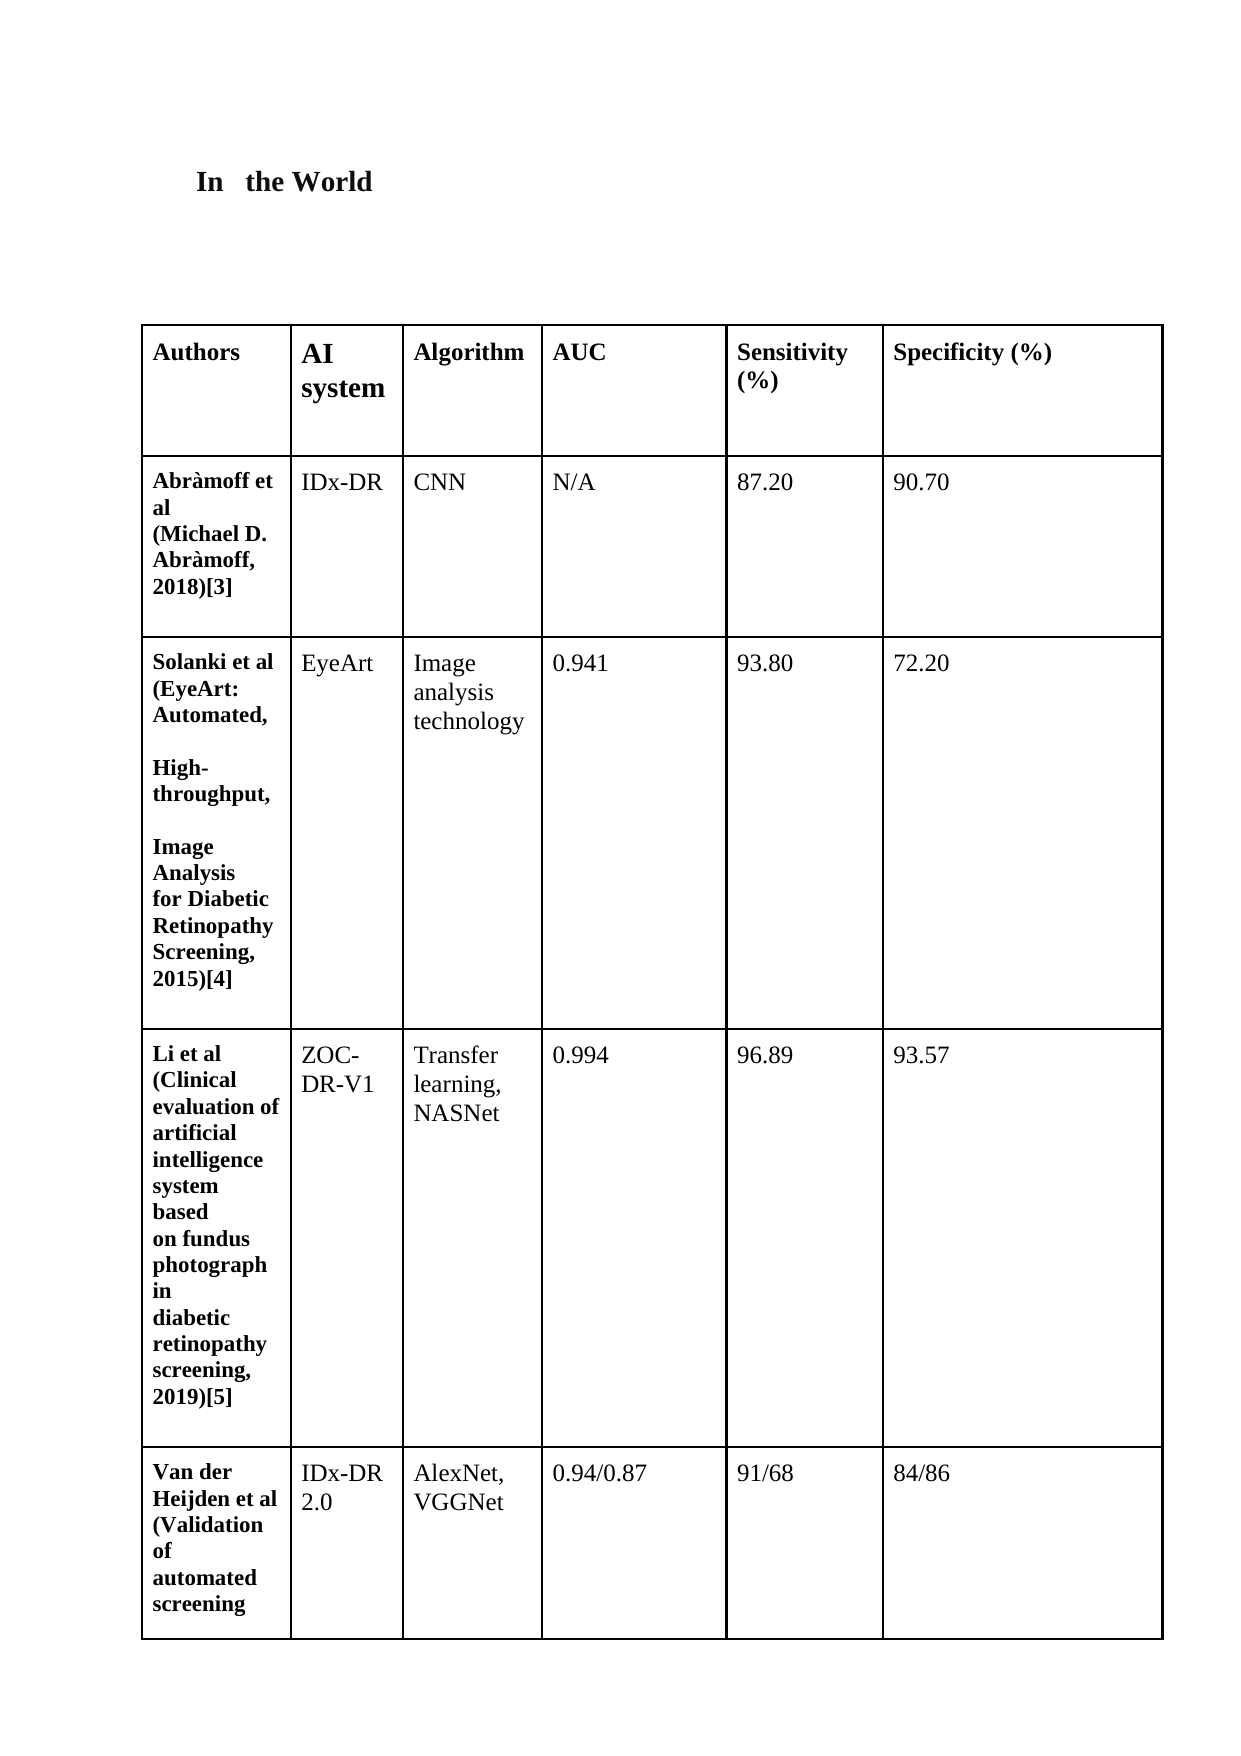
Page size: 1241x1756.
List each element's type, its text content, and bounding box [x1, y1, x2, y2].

table_cell 93.57 [884, 1030, 1161, 1446]
table_header Algorithm [404, 326, 541, 455]
table_cell 72.20 [884, 638, 1161, 1028]
text In the World [64, 164, 1079, 198]
table_cell 84/86 [884, 1448, 1161, 1638]
table_cell 96.89 [728, 1030, 882, 1446]
table_cell 0.94/0.87 [543, 1448, 725, 1638]
table_cell IDx-DR 2.0 [292, 1448, 402, 1638]
table_cell ZOC-DR-V1 [292, 1030, 402, 1446]
table_cell Transfer learning, NASNet [404, 1030, 541, 1446]
table_cell CNN [404, 457, 541, 636]
table_header AUC [543, 326, 725, 455]
table_cell 0.994 [543, 1030, 725, 1446]
table_cell Solanki et al (EyeArt: Automated, High- throughput, Image Analysis for Diabetic Retinopathy Screening, 2015)[4] [143, 638, 290, 1028]
table_cell EyeArt [292, 638, 402, 1028]
table_cell Li et al (Clinical evaluation of artificial intelligence system based on fundus photograph in diabetic retinopathy screening, 2019)[5] [143, 1030, 290, 1446]
table_cell IDx-DR [292, 457, 402, 636]
table_cell Abràmoff et al (Michael D. Abràmoff, 2018)[3] [143, 457, 290, 636]
table_header AI system [292, 326, 402, 455]
table_header Specificity (%) [884, 326, 1161, 455]
table_cell 87.20 [728, 457, 882, 636]
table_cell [143, 1448, 290, 1638]
table_cell N/A [543, 457, 725, 636]
table_cell Image analysis technology [404, 638, 541, 1028]
table_header Sensitivity (%) [728, 326, 882, 455]
table_cell 0.941 [543, 638, 725, 1028]
table_header Authors [143, 326, 290, 455]
table_cell 90.70 [884, 457, 1161, 636]
table_cell 91/68 [728, 1448, 882, 1638]
table_cell 93.80 [728, 638, 882, 1028]
table_cell AlexNet, VGGNet [404, 1448, 541, 1638]
